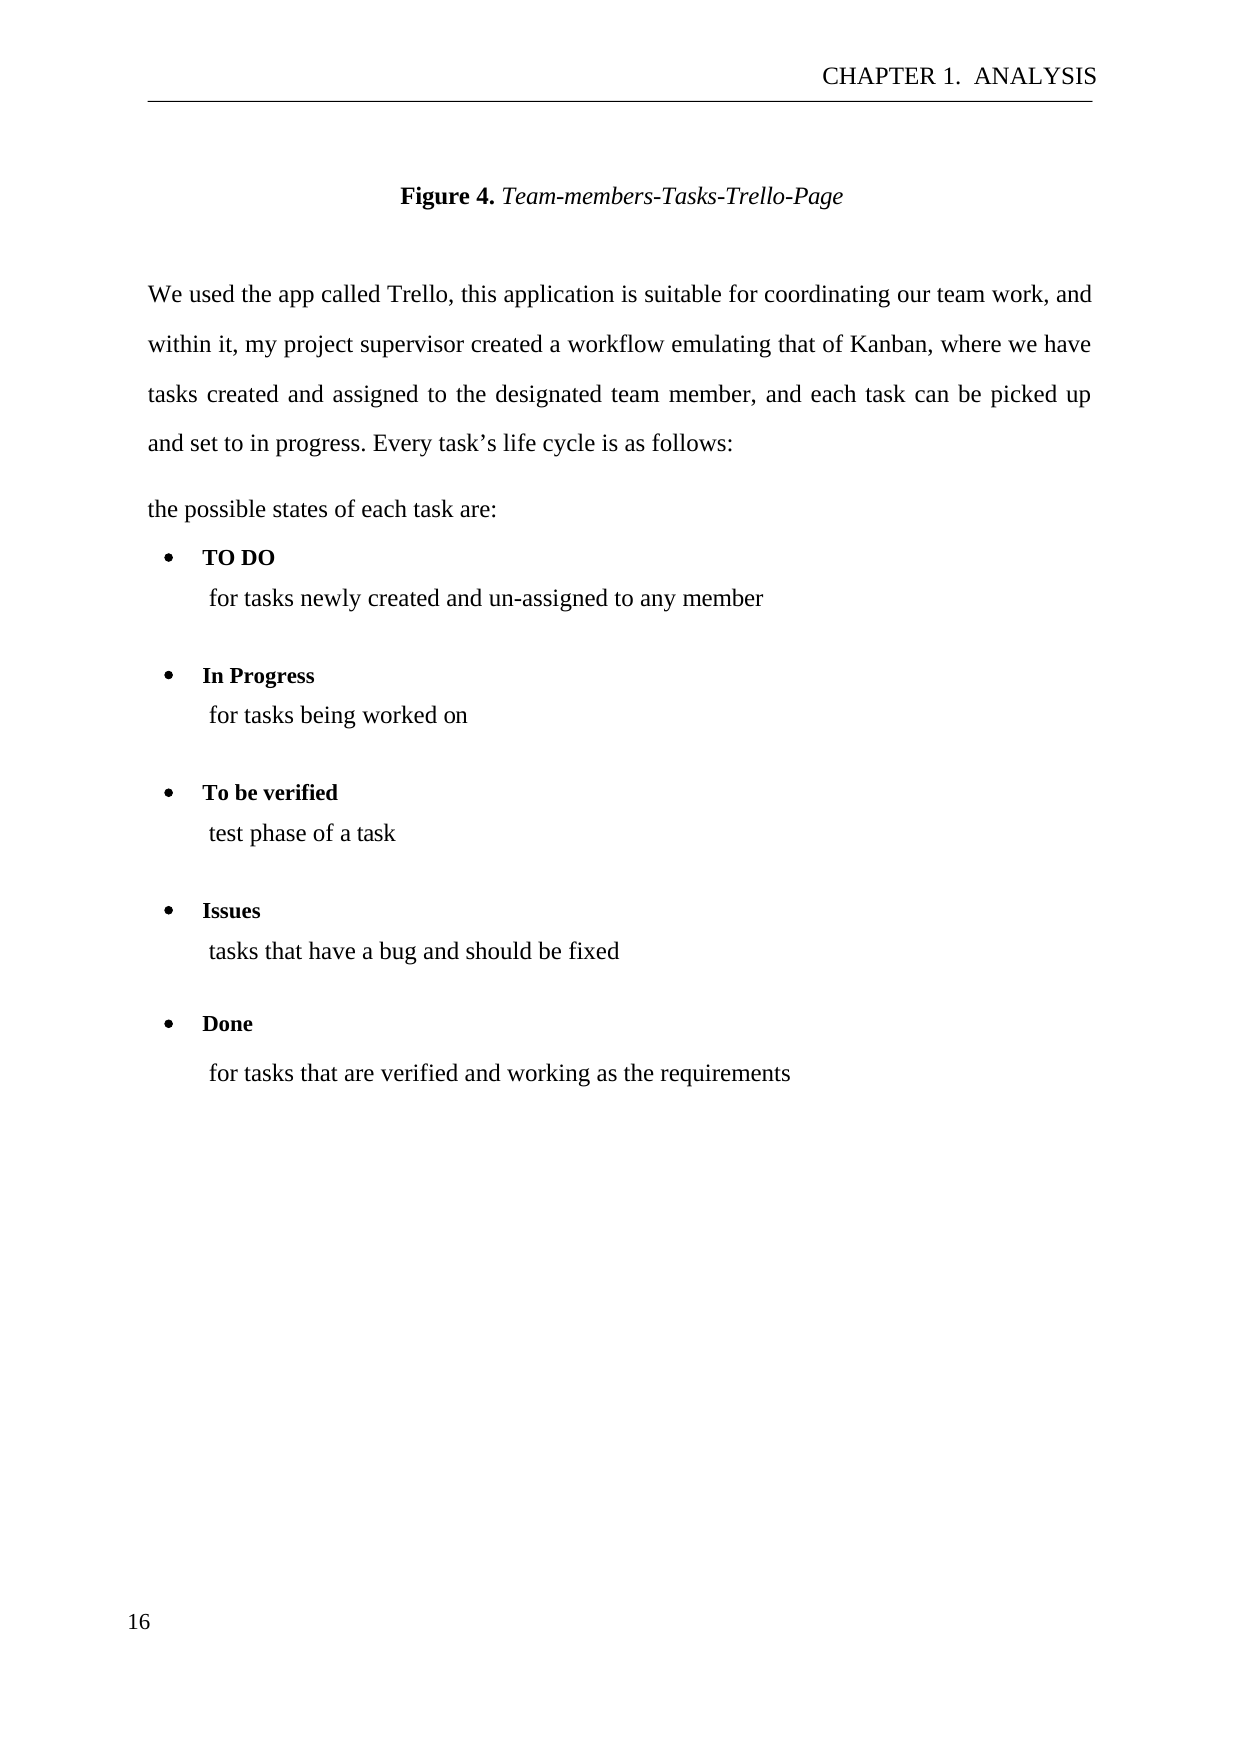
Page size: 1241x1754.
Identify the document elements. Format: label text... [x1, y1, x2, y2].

text We used the app called Trello, this application is suitable for coordinating our team work, and within it, my project supervisor created a workflow emulating that of Kanban, where we have tasks created and assigned to the designated team member, and each task can be picked up and set to in progress. Every task’s life cycle is as follows: [148, 279, 1093, 457]
text test phase of a task [208, 818, 1240, 847]
list Done [164, 1011, 1240, 1037]
text for tasks newly created and un-assigned to any member [208, 583, 1240, 612]
text Figure 4. Team-members-Tasks-Trello-Page [400, 181, 1240, 209]
list To be verified [164, 779, 1240, 806]
text the possible states of each task are: [127, 494, 1093, 523]
text for tasks being worked on [208, 701, 1240, 729]
text for tasks that are verified and working as the requirements [208, 1058, 1240, 1087]
list In Progress [164, 662, 1240, 688]
list Issues [164, 897, 1240, 923]
text tasks that have a bug and should be fixed [208, 936, 1098, 964]
list TO DO [164, 544, 1240, 571]
